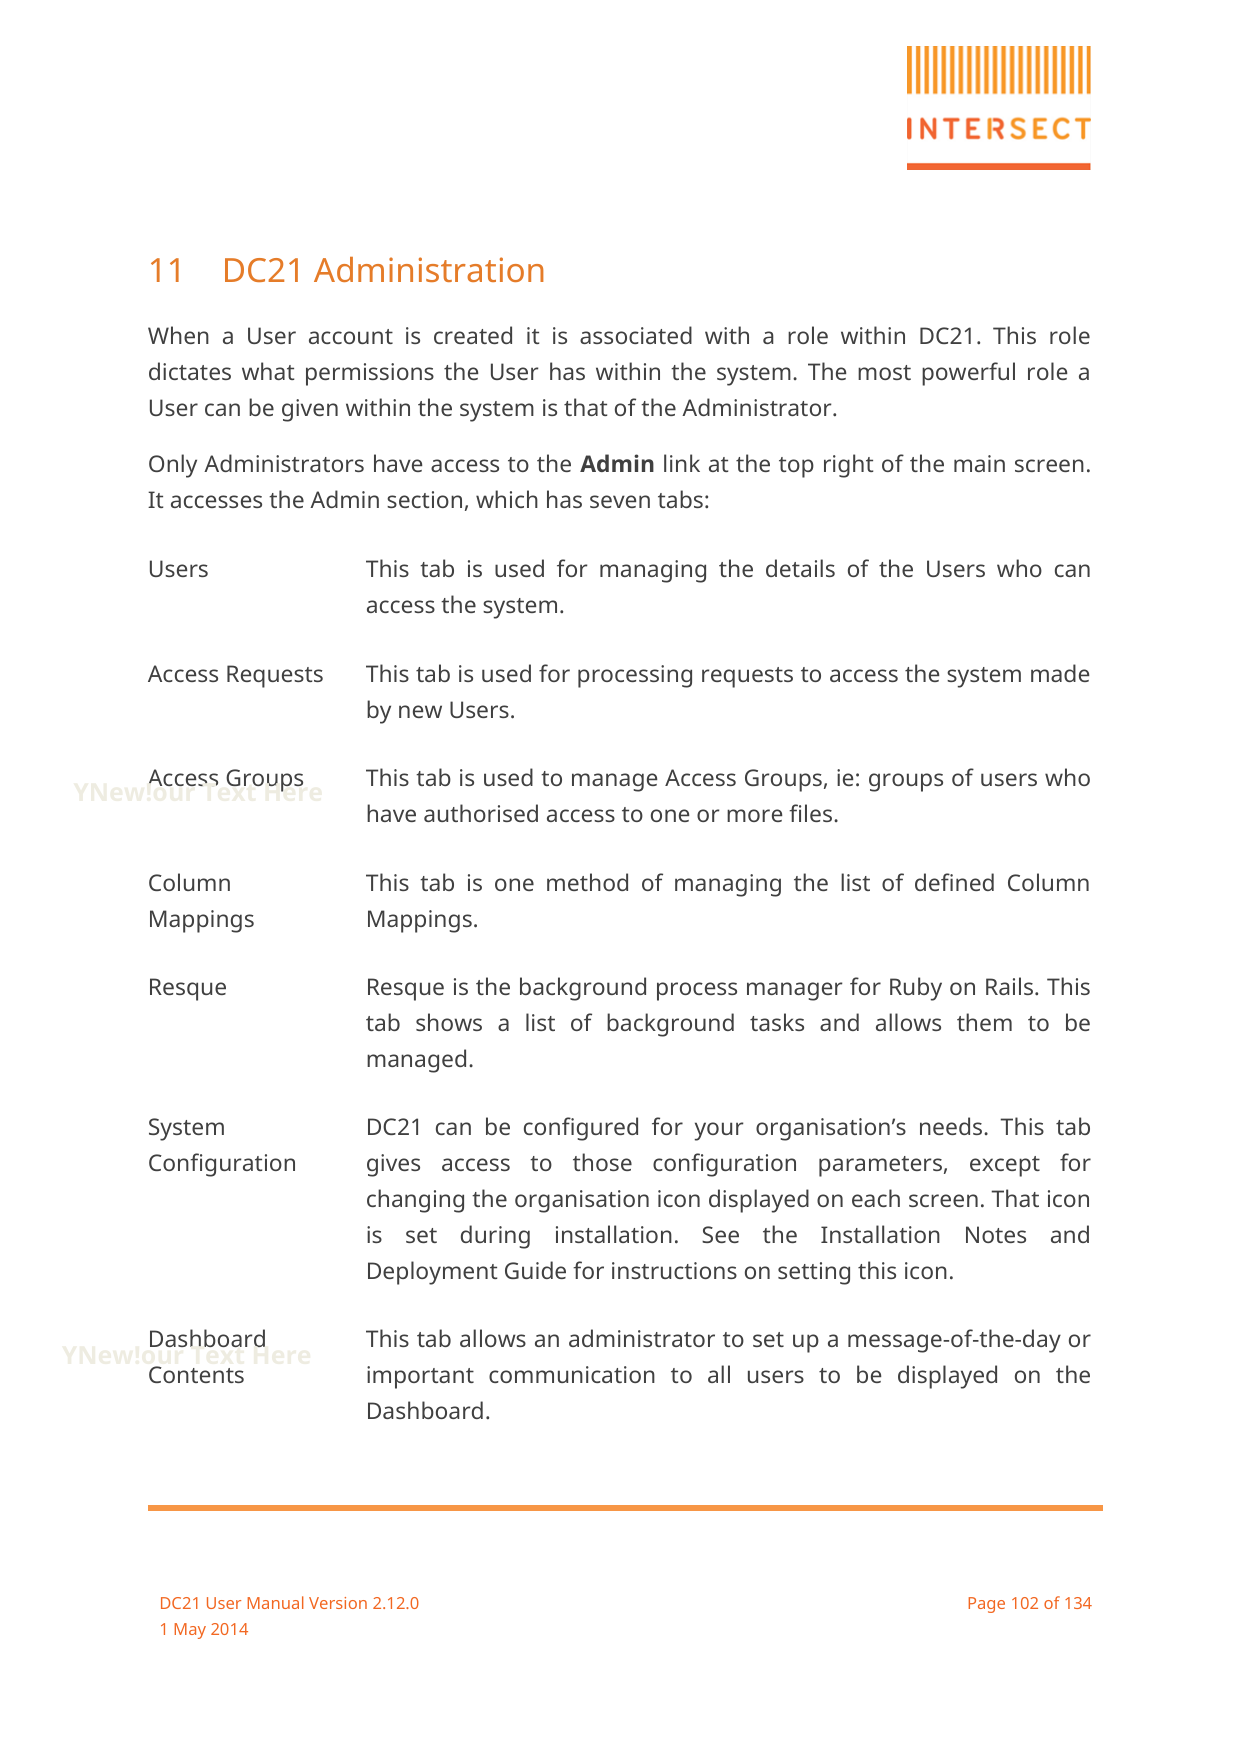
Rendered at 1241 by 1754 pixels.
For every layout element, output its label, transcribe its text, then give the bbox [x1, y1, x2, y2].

table_cell [136, 750, 354, 854]
text Only Administrators have access to the Admin link at the top right of the main screen. It accesses the Admin section, which has tabs: [148, 448, 1092, 515]
subtitle DC21 Administration [148, 247, 1092, 292]
picture [905, 44, 1093, 172]
table_cell Access Requests [136, 645, 354, 750]
table_cell [136, 1311, 354, 1451]
table_cell System Configuration [136, 1099, 354, 1311]
table_cell Resque is the background process manager for Ruby on Rails. This tab shows a list of background tasks and allows them to be managed. [354, 959, 1103, 1099]
table_cell This tab is used for processing requests to access the system made by new Users. [354, 645, 1103, 750]
table_header This tab is used for managing the details of the Users who can access the system. [354, 541, 1103, 645]
table_cell [354, 750, 1103, 854]
table_cell This tab is one method of managing the list of defined Column Mappings. [354, 854, 1103, 958]
table_cell [354, 1311, 1103, 1451]
table_header Users [136, 541, 354, 645]
table_cell Column Mappings [136, 854, 354, 958]
table_cell DC21 can be configured for your organisation’s needs. This tab gives access to those configuration parameters, except for changing the organisation icon displayed on each screen. That icon is set during installation. See the Installation Notes and Deployment Guide for instructions on setting this icon. [354, 1099, 1103, 1311]
table_cell Resque [136, 959, 354, 1099]
text When a User account is created it is associated with a role within DC21. This role dictates what permissions the User has within the system. The most powerful role a User can be given within the system is that of the Administrator. [148, 319, 1092, 423]
